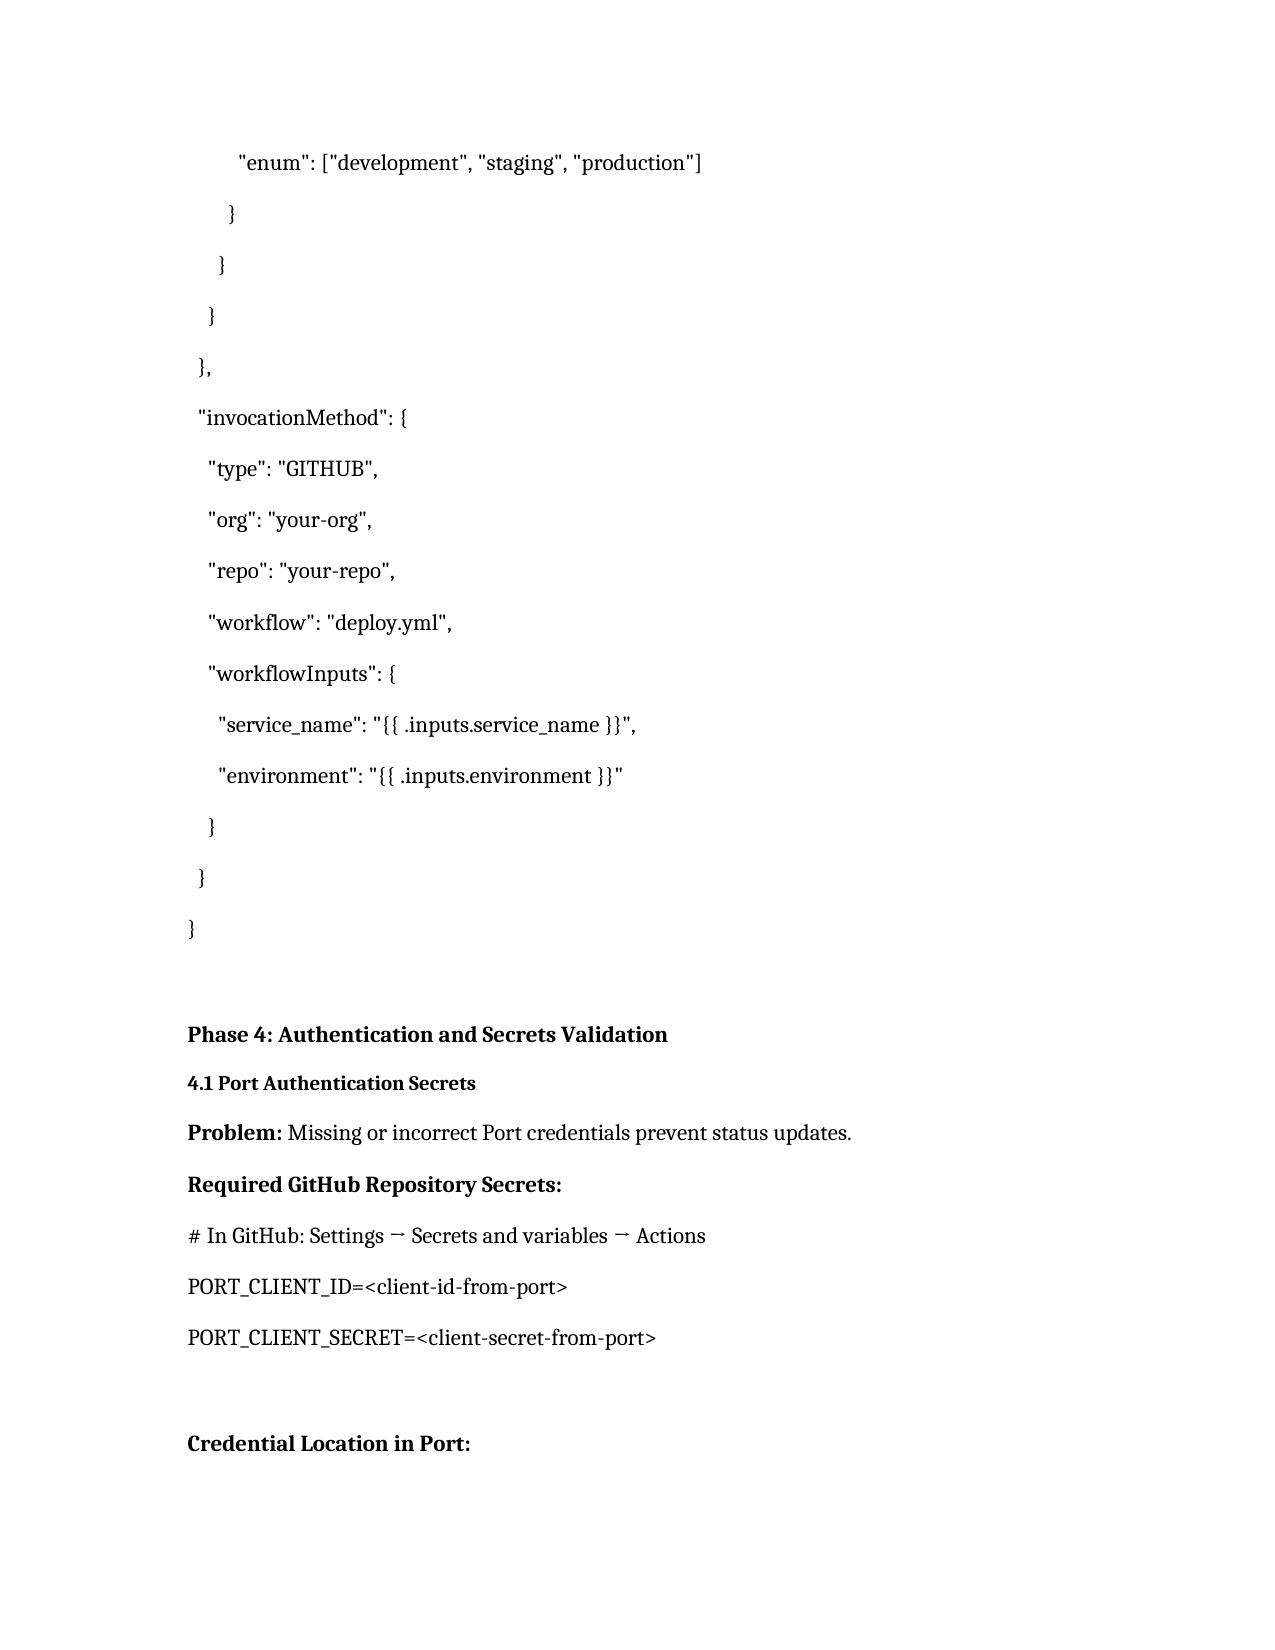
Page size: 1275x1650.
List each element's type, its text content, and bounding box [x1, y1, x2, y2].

text } [187, 916, 1087, 942]
text "workflowInputs": { [187, 660, 1087, 687]
text "workflow": "deploy.yml", [187, 609, 1087, 636]
text "repo": "your-repo", [187, 558, 1087, 585]
subtitle 4.1 Port Authentication Secrets [187, 1071, 1087, 1095]
text Problem: Missing or incorrect Port credentials prevent status updates. [187, 1120, 1087, 1146]
text } [187, 303, 1087, 329]
text "environment": "{{ .inputs.environment }}" [187, 762, 1087, 789]
text PORT_CLIENT_SECRET=<client-secret-from-port> [187, 1325, 1087, 1351]
text "org": "your-org", [187, 507, 1087, 534]
text } [187, 201, 1087, 227]
text "service_name": "{{ .inputs.service_name }}", [187, 711, 1087, 738]
text "enum": ["development", "staging", "production"] [187, 150, 1087, 176]
text }, [187, 354, 1087, 381]
subtitle Phase 4: Authentication and Secrets Validation [187, 1022, 1087, 1048]
text "invocationMethod": { [187, 405, 1087, 432]
text "type": "GITHUB", [187, 456, 1087, 483]
text Required GitHub Repository Secrets: [187, 1171, 1087, 1198]
text } [187, 864, 1087, 891]
text PORT_CLIENT_ID=<client-id-from-port> [187, 1274, 1087, 1300]
text } [187, 813, 1087, 840]
text # In GitHub: Settings → Secrets and variables → Actions [187, 1223, 1087, 1249]
text Credential Location in Port: [187, 1431, 1087, 1457]
text } [187, 252, 1087, 278]
